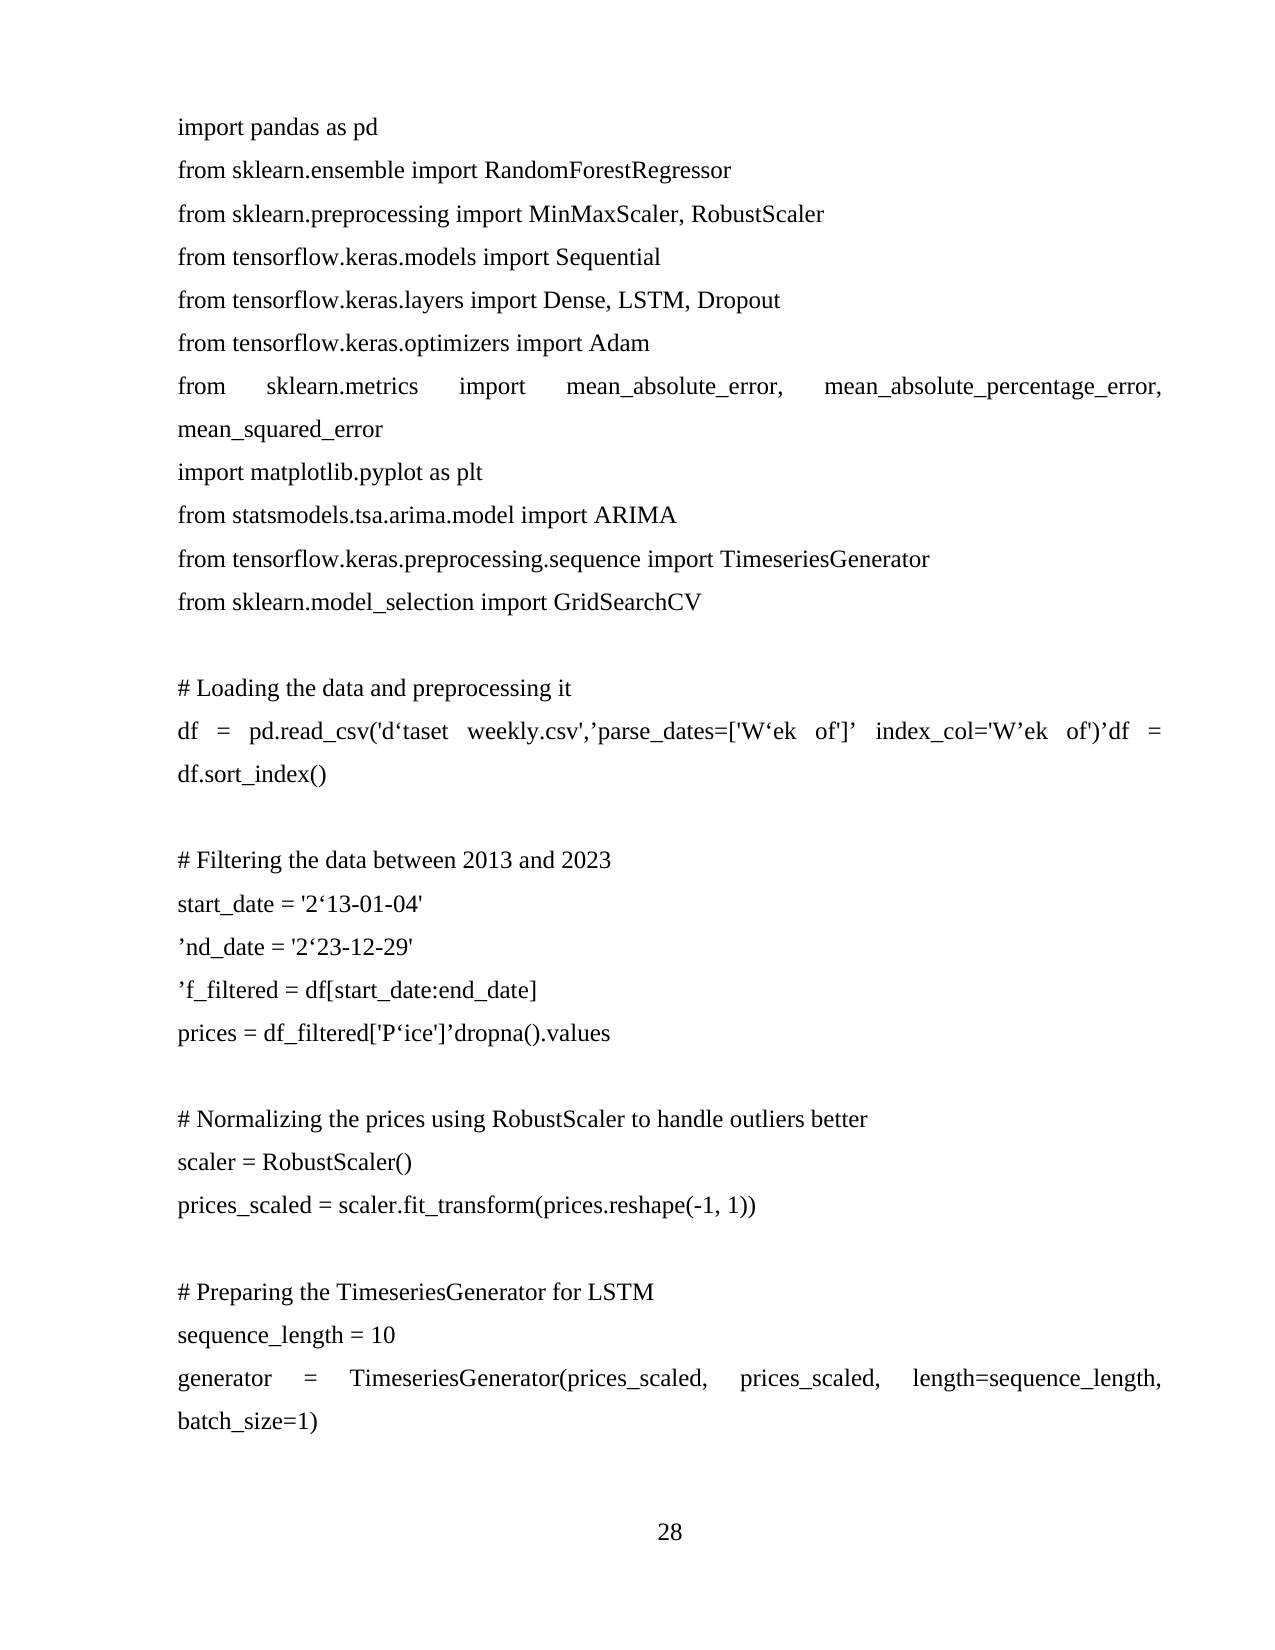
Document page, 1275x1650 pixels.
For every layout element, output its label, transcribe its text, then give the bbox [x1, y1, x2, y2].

text from tensorflow.keras.optimizers import Adam [177, 328, 1162, 357]
text # Normalizing the prices using RobustScaler to handle outliers better [177, 1104, 1162, 1133]
text ’f_filtered = df[start_date:end_date] [177, 975, 1162, 1004]
text ’nd_date = '2‘23-12-29' [177, 932, 1162, 961]
text prices_scaled = scaler.fit_transform(prices.reshape(-1, 1)) [177, 1191, 1162, 1219]
text generator = TimeseriesGenerator(prices_scaled, prices_scaled, length=sequence_length, batch_size=1) [177, 1363, 1162, 1435]
text from tensorflow.keras.preprocessing.sequence import TimeseriesGenerator [177, 544, 1162, 572]
text from sklearn.model_selection import GridSearchCV [177, 587, 1162, 616]
text df = pd.read_csv('d‘taset weekly.csv',’parse_dates=['W‘ek of']’ index_col='W’ek of')’df = df.sort_index() [177, 716, 1162, 788]
text from tensorflow.keras.layers import Dense, LSTM, Dropout [177, 285, 1162, 314]
text start_date = '2‘13-01-04' [177, 889, 1162, 917]
text from sklearn.ensemble import RandomForestRegressor [177, 156, 1162, 184]
text from tensorflow.keras.models import Sequential [177, 242, 1162, 271]
text scaler = RobustScaler() [177, 1147, 1162, 1176]
text prices = df_filtered['P‘ice']’dropna().values [177, 1018, 1162, 1047]
text import pandas as pd [177, 112, 1162, 141]
text from sklearn.metrics import mean_absolute_error, mean_absolute_percentage_error, mean_squared_error [177, 371, 1162, 443]
text sequence_length = 10 [177, 1320, 1162, 1349]
text from statsmodels.tsa.arima.model import ARIMA [177, 501, 1162, 529]
text # Preparing the TimeseriesGenerator for LSTM [177, 1277, 1162, 1306]
text # Loading the data and preprocessing it [177, 673, 1162, 702]
text import matplotlib.pyplot as plt [177, 457, 1162, 486]
text # Filtering the data between 2013 and 2023 [177, 846, 1162, 874]
text from sklearn.preprocessing import MinMaxScaler, RobustScaler [177, 199, 1162, 227]
